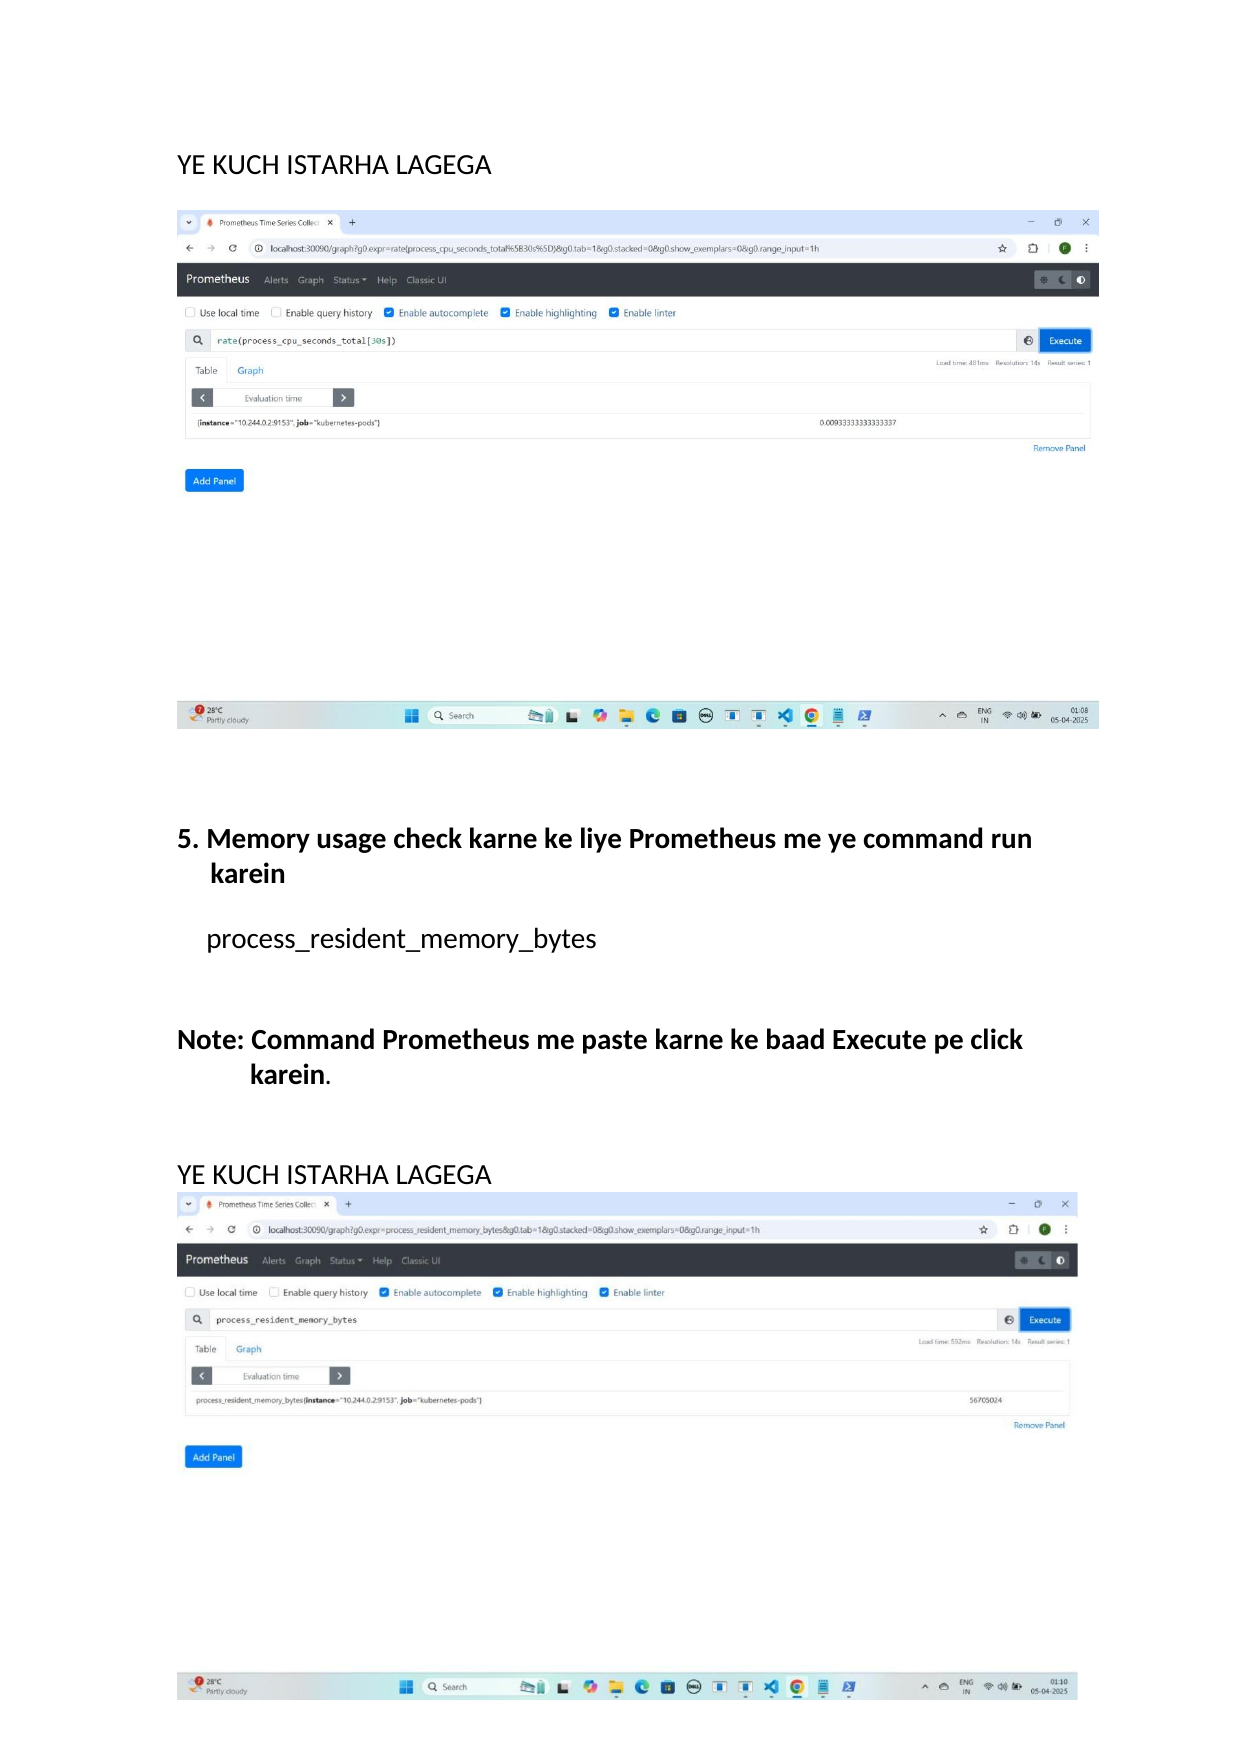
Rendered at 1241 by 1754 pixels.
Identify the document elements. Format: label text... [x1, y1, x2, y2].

text process_resident_memory_bytes [206, 920, 1152, 956]
text YE KUCH ISTARHA LAGEGA [177, 146, 1152, 181]
picture [177, 210, 1099, 729]
text YE KUCH ISTARHA LAGEGA [177, 1156, 1152, 1192]
subtitle Memory usage check karne ke liye Prometheus me ye command run karein [177, 820, 1033, 891]
subtitle Note: Command Prometheus me paste karne ke baad Execute pe click karein. [177, 1021, 1084, 1092]
picture [177, 1192, 1078, 1700]
